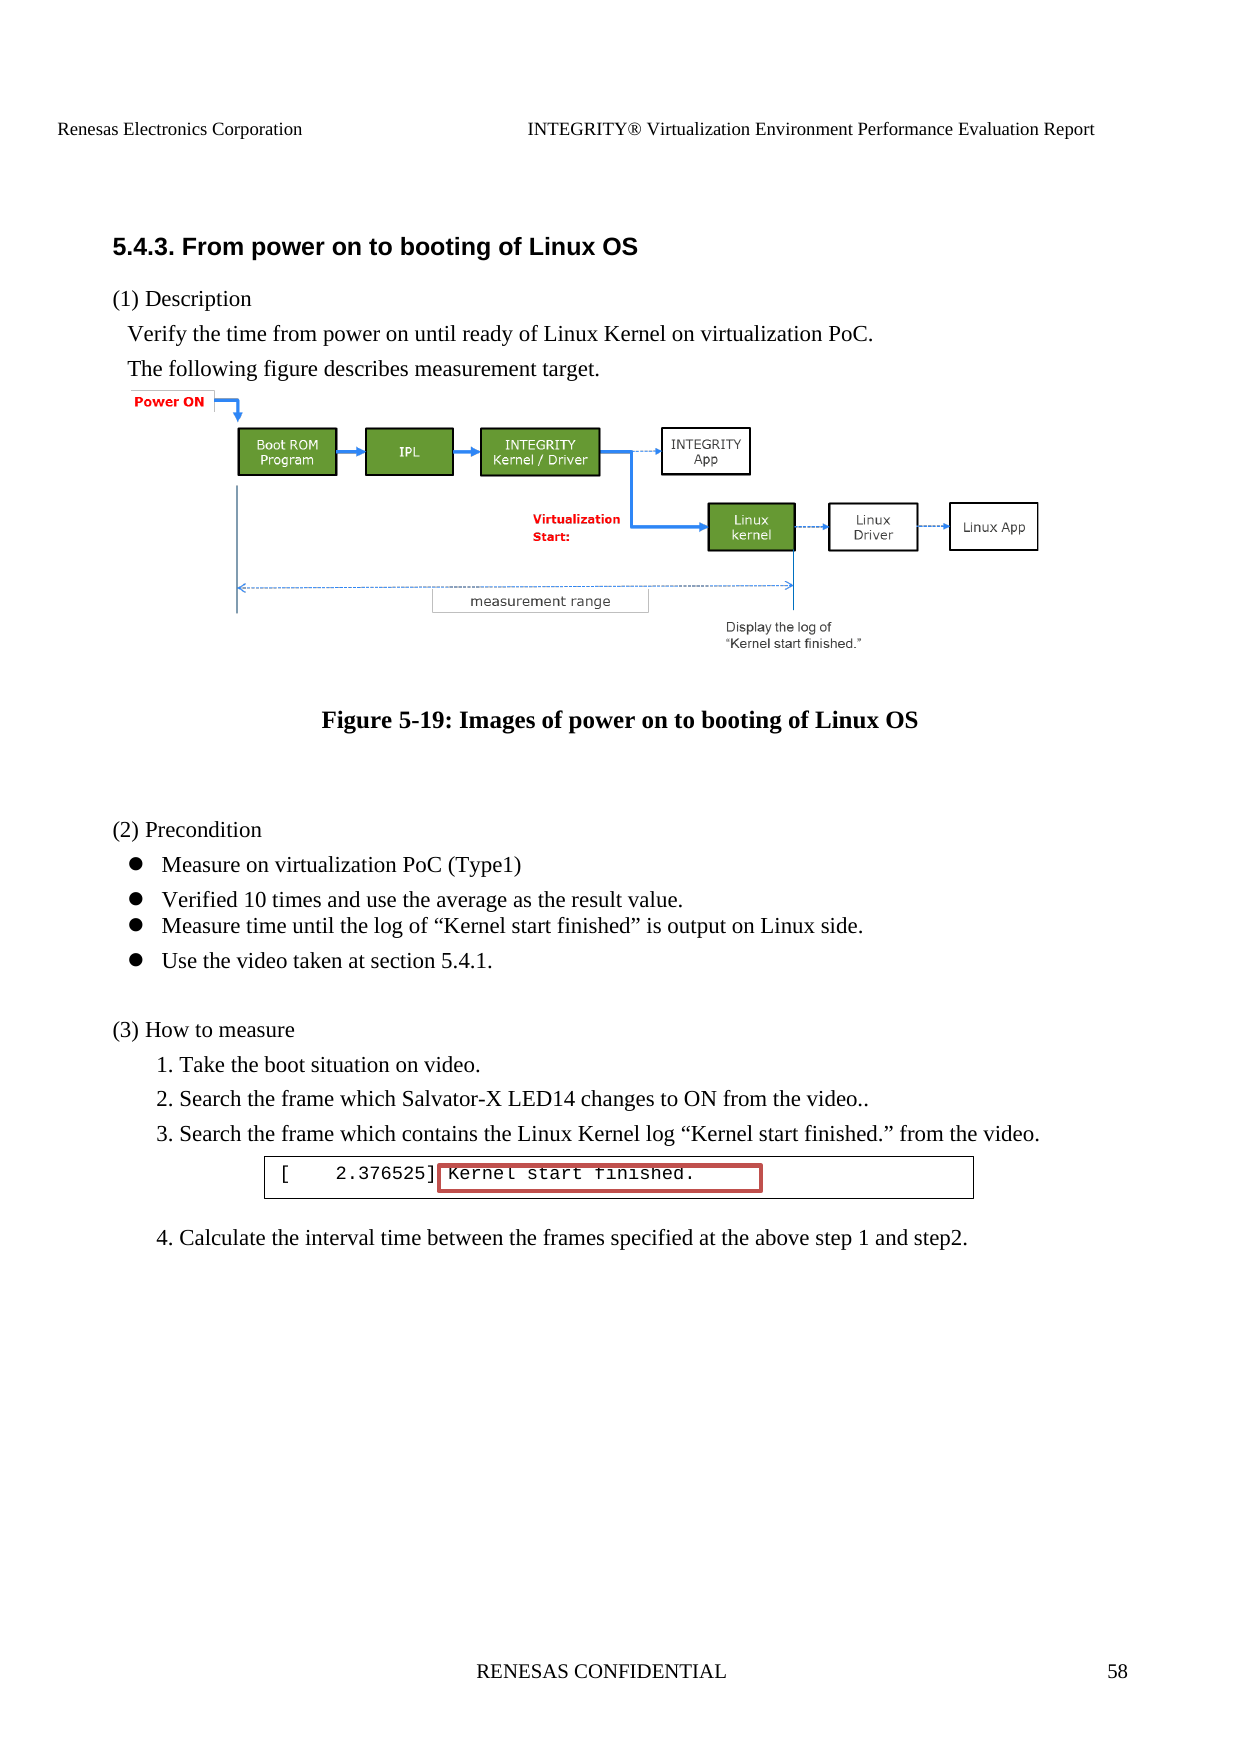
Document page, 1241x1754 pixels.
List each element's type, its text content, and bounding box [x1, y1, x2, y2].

list Measure time until the log of “Kernel start finished” is output on Linux side. [127, 912, 1128, 938]
picture [127, 389, 1039, 659]
text The following figure describes measurement target. [127, 355, 1128, 381]
list How to measure [112, 1016, 1128, 1042]
subtitle From power on to booting of Linux OS [112, 232, 1128, 260]
list Search the frame which Salvator-X LED14 changes to ON from the video.. [156, 1085, 1128, 1112]
list Calculate the interval time between the frames specified at the above step 1 and step2. [156, 1224, 1128, 1251]
text Verify the time from power on until ready of Linux Kernel on virtualization PoC. [127, 320, 1128, 346]
list Take the boot situation on video. [156, 1051, 1128, 1077]
list Use the video taken at section 5.4.1. [127, 947, 1128, 973]
list Search the frame which contains the Linux Kernel log “Kernel start finished.” from the video. [156, 1120, 1128, 1146]
list Measure on virtualization PoC (Type1) [127, 851, 1128, 877]
list Description [112, 285, 1128, 312]
list Verified 10 times and use the average as the result value. [127, 886, 1128, 912]
list Precondition [112, 816, 1128, 843]
